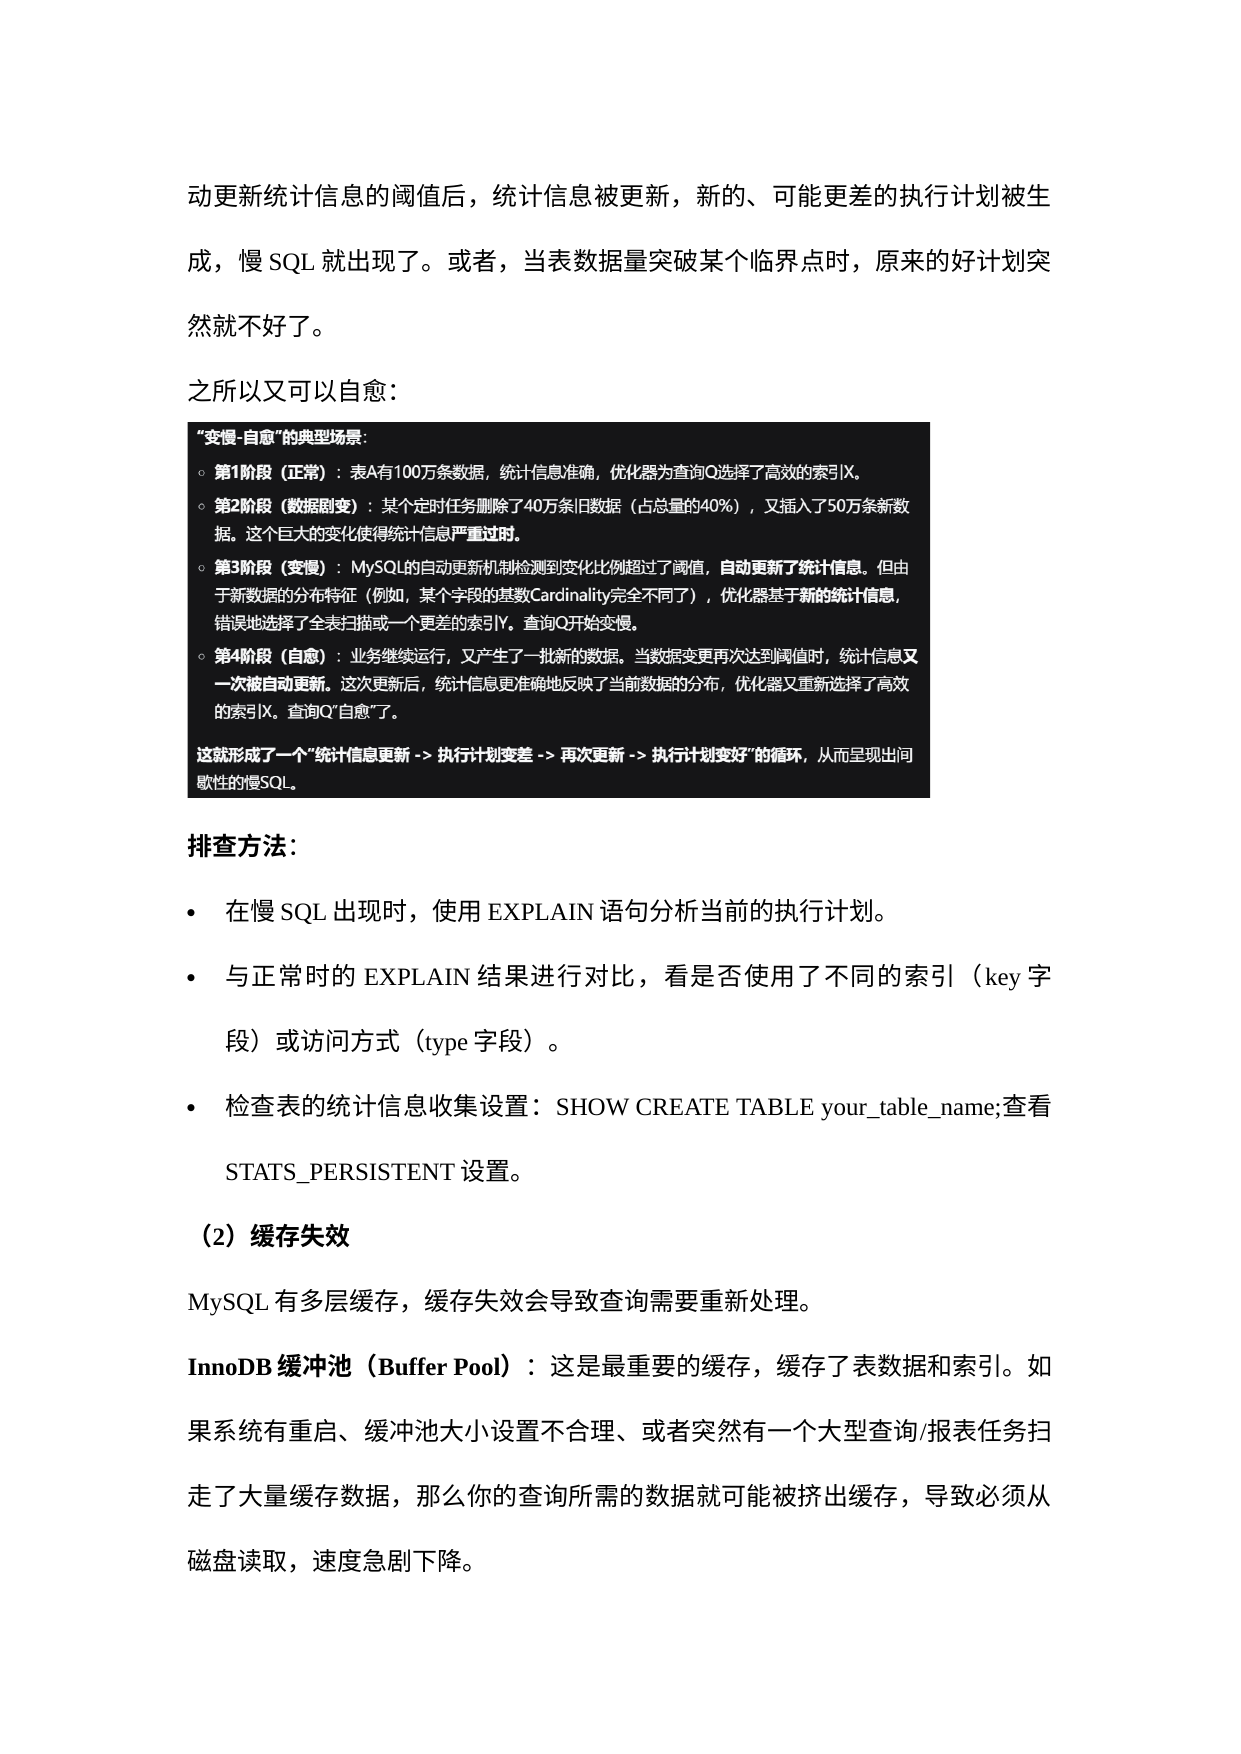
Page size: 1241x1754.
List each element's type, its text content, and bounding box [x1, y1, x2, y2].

picture [187, 422, 931, 798]
list 在慢SQL出现时，使用EXPLAIN语句分析当前的执行计划。 [187, 877, 1053, 942]
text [187, 162, 1053, 357]
list 与正常时的EXPLAIN结果进行对比，看是否使用了不同的索引（key字段）或访问方式（type字段）。 [187, 942, 1053, 1072]
text （2）缓存失效 [187, 1202, 1053, 1267]
text 之所以又可以自愈： [187, 357, 1053, 422]
text InnoDB缓冲池（Buffer Pool）：这是最重要的缓存，缓存了表数据和索引。如果系统有重启、缓冲池大小设置不合理、或者突然有一个大型查询/报表任务扫走了大量缓存数据，那么你的查询所需的数据就可能被挤出缓存，导致必须从磁盘读取，速度急剧下降。 [187, 1332, 1053, 1592]
text MySQL有多层缓存，缓存失效会导致查询需要重新处理。 [187, 1267, 1053, 1332]
list 检查表的统计信息收集设置：SHOW CREATE TABLE your_table_name;查看STATS_PERSISTENT设置。 [187, 1072, 1053, 1202]
text 排查方法： [187, 812, 1053, 877]
